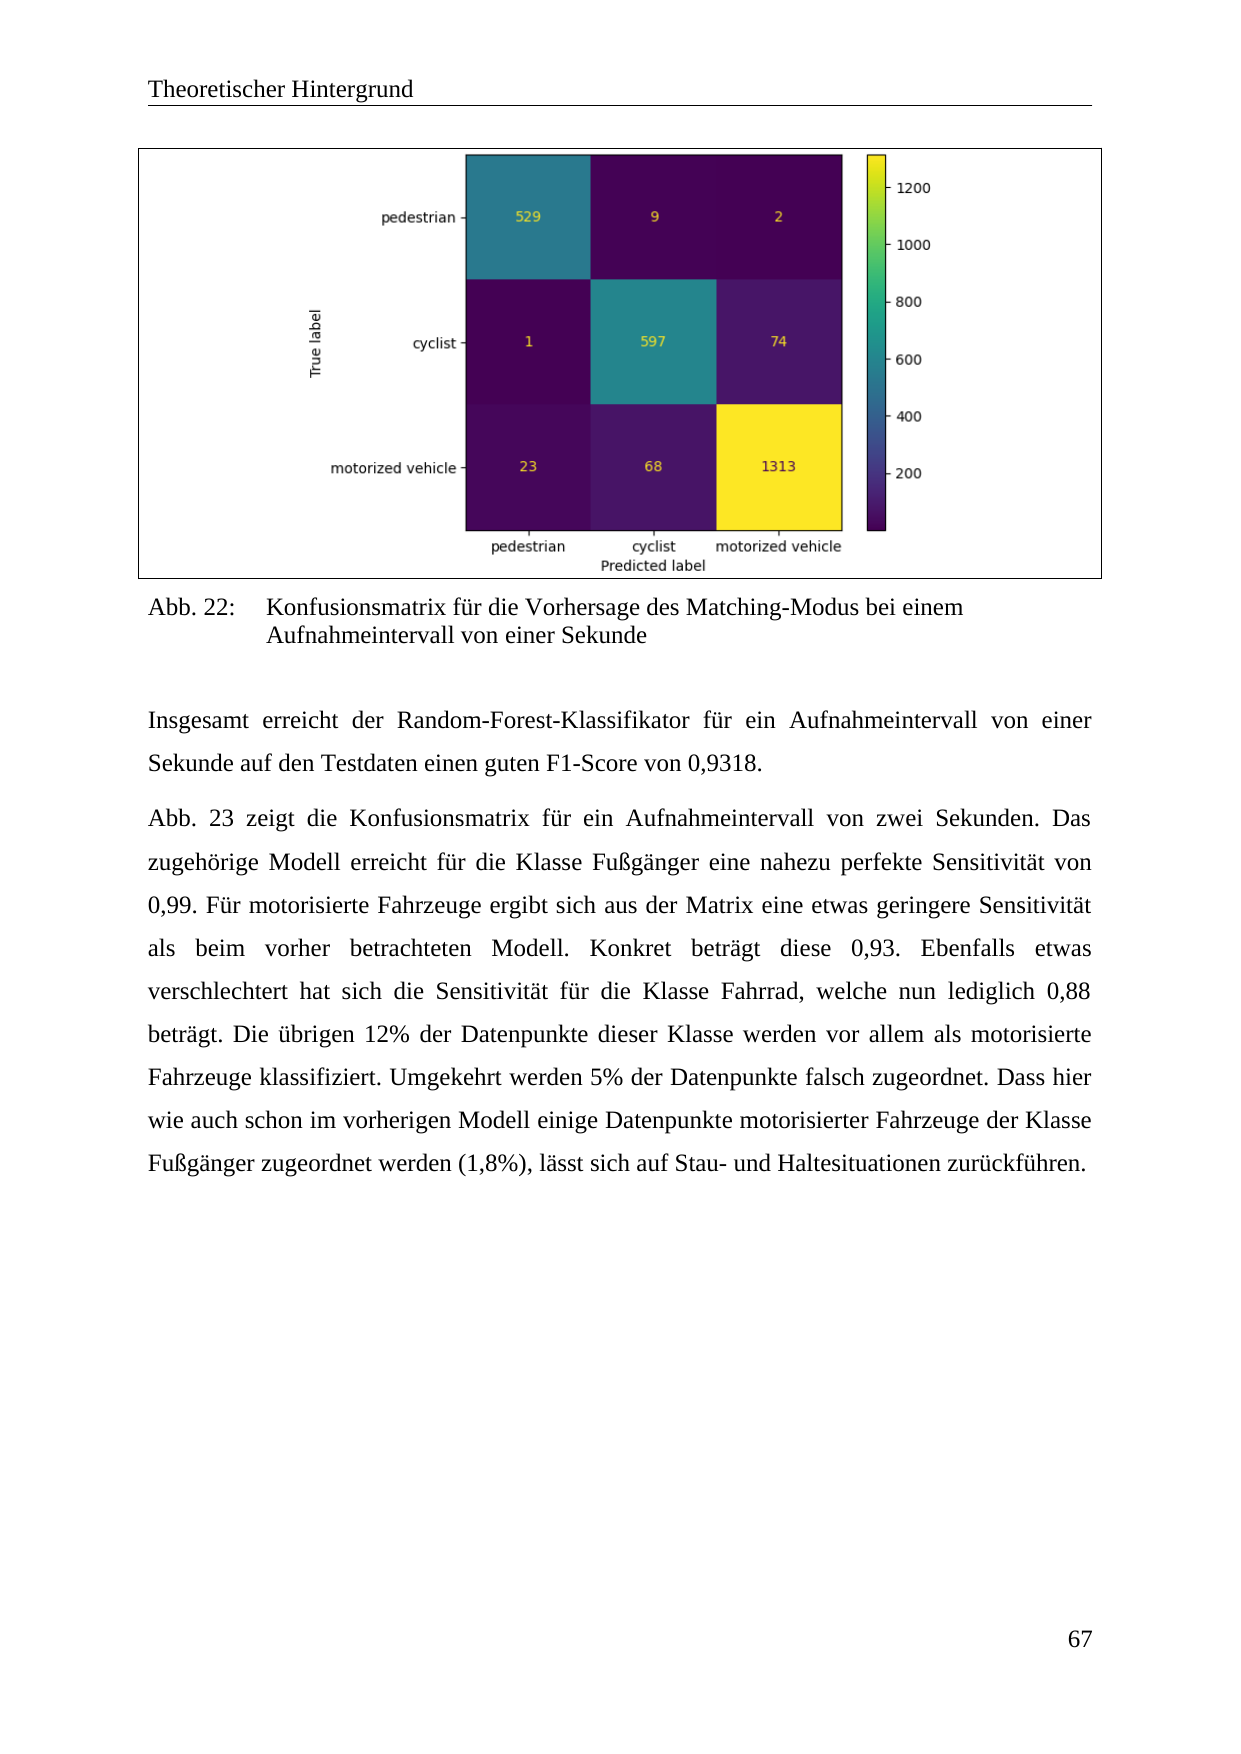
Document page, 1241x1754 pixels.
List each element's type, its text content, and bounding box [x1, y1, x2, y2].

text Abb. 23 zeigt die Konfusionsmatrix für ein Aufnahmeintervall von zwei Sekunden. Das zugehörige Modell erreicht für die Klasse Fußgänger eine nahezu perfekte Sensitivität von 0,99. Für motorisierte Fahrzeuge ergibt sich aus der Matrix eine etwas geringere Sensitivität als beim vorher betrachteten Modell. Konkret beträgt diese 0,93. Ebenfalls etwas verschlechtert hat sich die Sensitivität für die Klasse Fahrrad, welche nun lediglich 0,88 beträgt. Die übrigen 12% der Datenpunkte dieser Klasse werden vor allem als motorisierte Fahrzeuge klassifiziert. Umgekehrt werden 5% der Datenpunkte falsch zugeordnet. Dass hier wie auch schon im vorherigen Modell einige Datenpunkte motorisierter Fahrzeuge der Klasse Fußgänger zugeordnet werden (1,8%), lässt sich auf Stau- und Haltesituationen zurückführen. [148, 803, 1092, 1177]
picture [300, 150, 941, 577]
text Abb. 22: Konfusionsmatrix für die Vorhersage des Matching-Modus bei einem Aufnahmeintervall von einer Sekunde [148, 592, 1092, 649]
text Insgesamt erreicht der Random-Forest-Klassifikator für ein Aufnahmeintervall von einer Sekunde auf den Testdaten einen guten F1-Score von 0,9318. [148, 705, 1092, 777]
